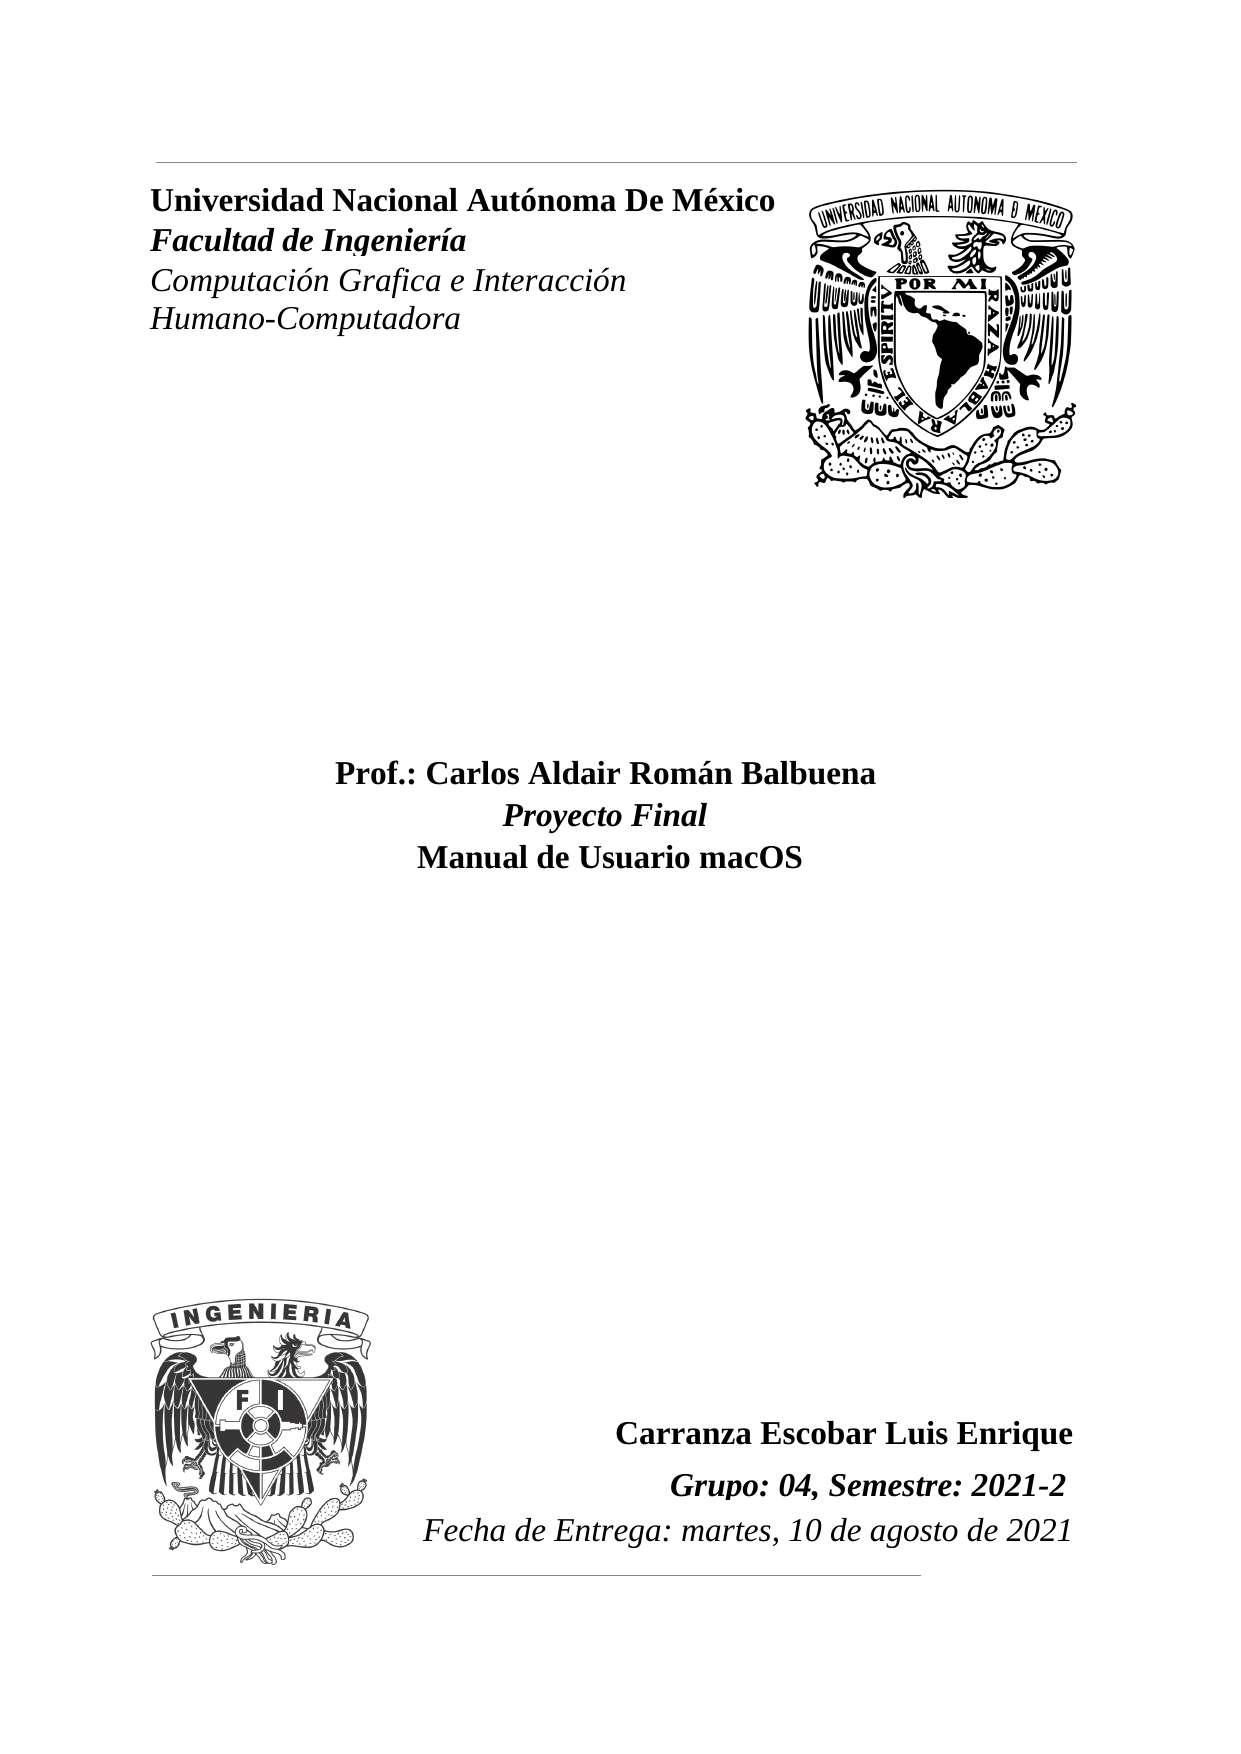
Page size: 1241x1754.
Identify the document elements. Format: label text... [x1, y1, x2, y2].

text Proyecto Final [150, 795, 1059, 833]
text Manual de Usuario macOS [150, 837, 1070, 876]
text Prof.: Carlos Aldair Román Balbuena [150, 753, 1061, 792]
picture [804, 189, 1076, 498]
picture [150, 1298, 371, 1565]
